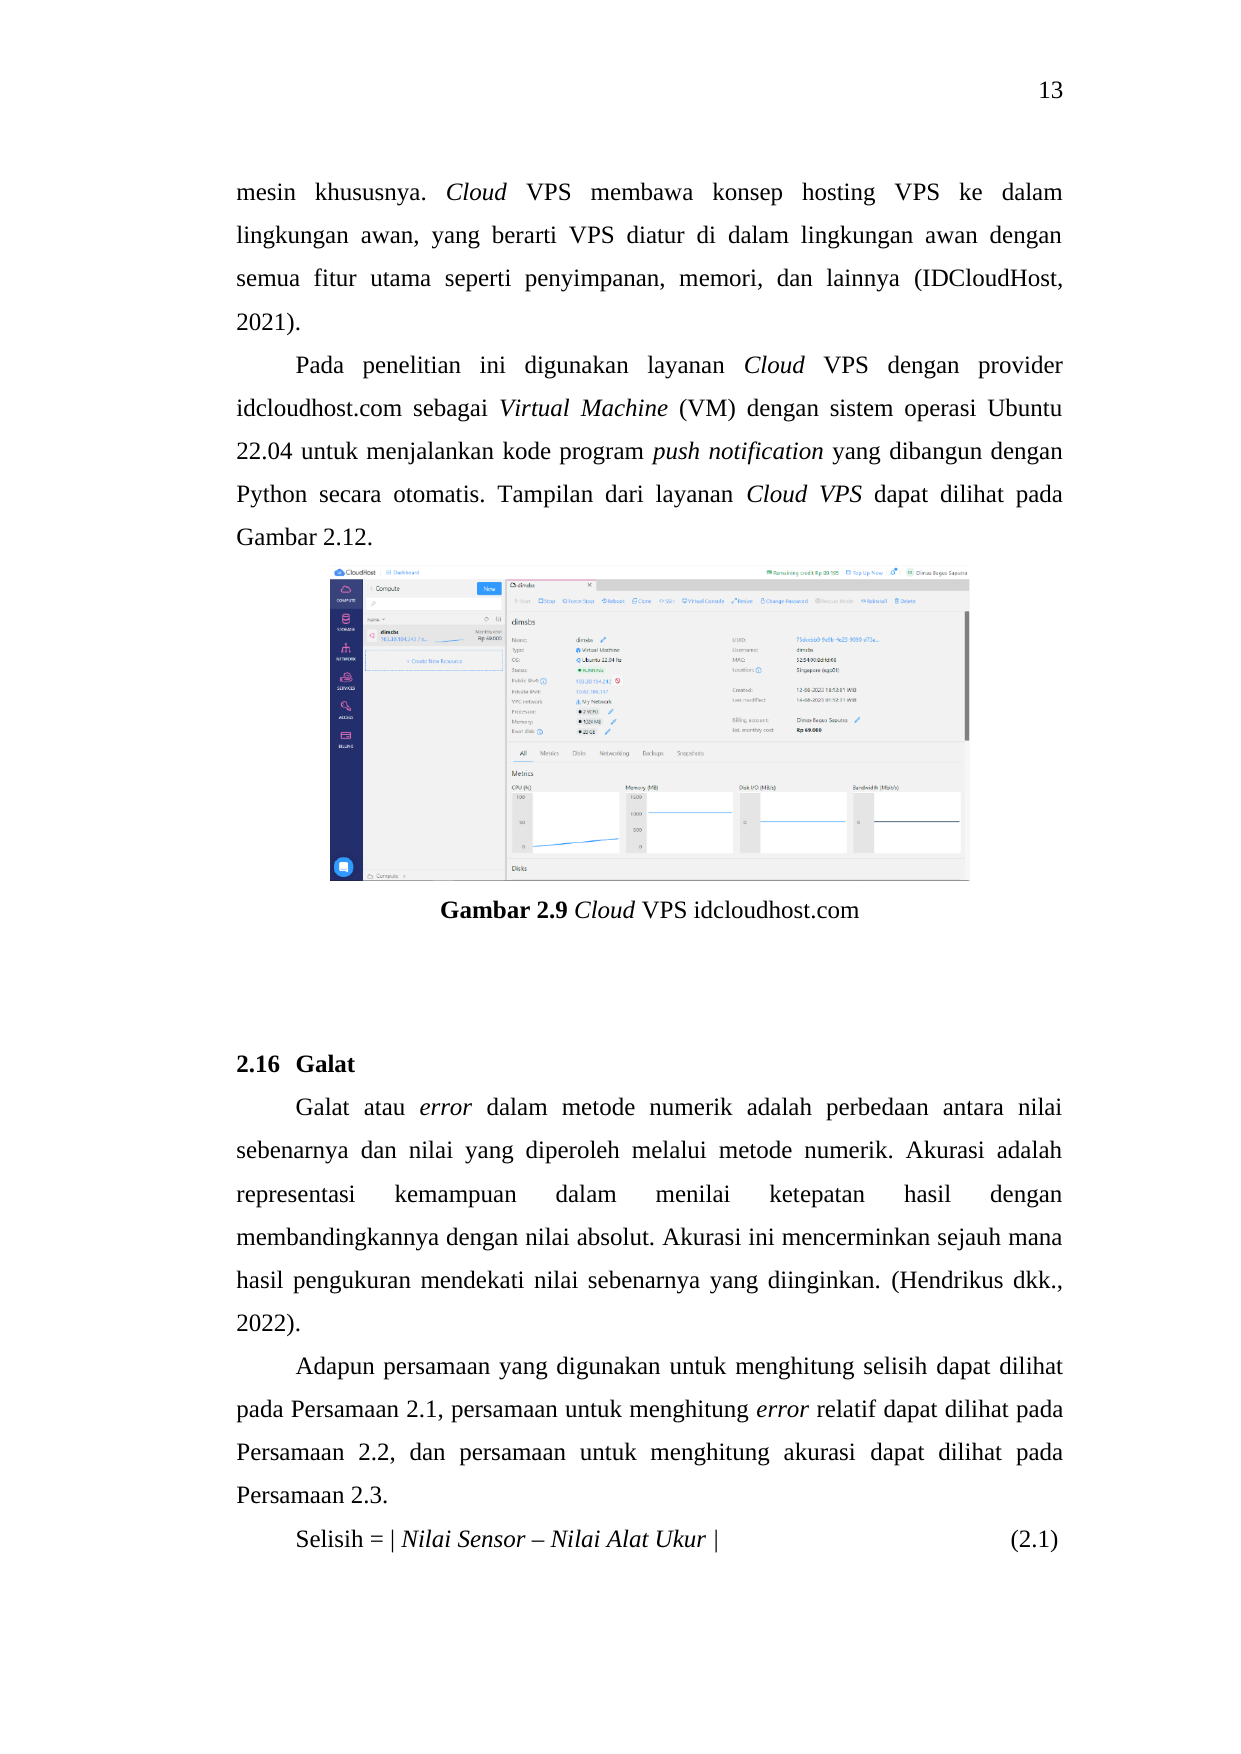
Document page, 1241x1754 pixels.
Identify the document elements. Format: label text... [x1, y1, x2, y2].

text Pada penelitian ini digunakan layanan Cloud VPS dengan provider idcloudhost.com sebagai Virtual Machine (VM) dengan sistem operasi Ubuntu 22.04 untuk menjalankan kode program push notification yang dibangun dengan Python secara otomatis. Tampilan dari layanan Cloud VPS dapat dilihat pada Gambar 2.12. [236, 350, 1063, 551]
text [236, 177, 1063, 335]
picture [330, 565, 970, 881]
text Adapun persamaan yang digunakan untuk menghitung selisih dapat dilihat pada Persamaan 2.1, persamaan untuk menghitung error relatif dapat dilihat pada Persamaan 2.2, dan persamaan untuk menghitung akurasi dapat dilihat pada Persamaan 2.3. [236, 1351, 1063, 1509]
text Galat atau error dalam metode numerik adalah perbedaan antara nilai sebenarnya dan nilai yang diperoleh melalui metode numerik. Akurasi adalah representasi kemampuan dalam menilai ketepatan hasil dengan membandingkannya dengan nilai absolut. Akurasi ini mencerminkan sejauh mana hasil pengukuran mendekati nilai sebenarnya yang diinginkan. . [236, 1092, 1063, 1337]
text Selisih = | Nilai Sensor – Nilai Alat Ukur | (2.1) [236, 1524, 1063, 1552]
text Galat [236, 1049, 1063, 1078]
